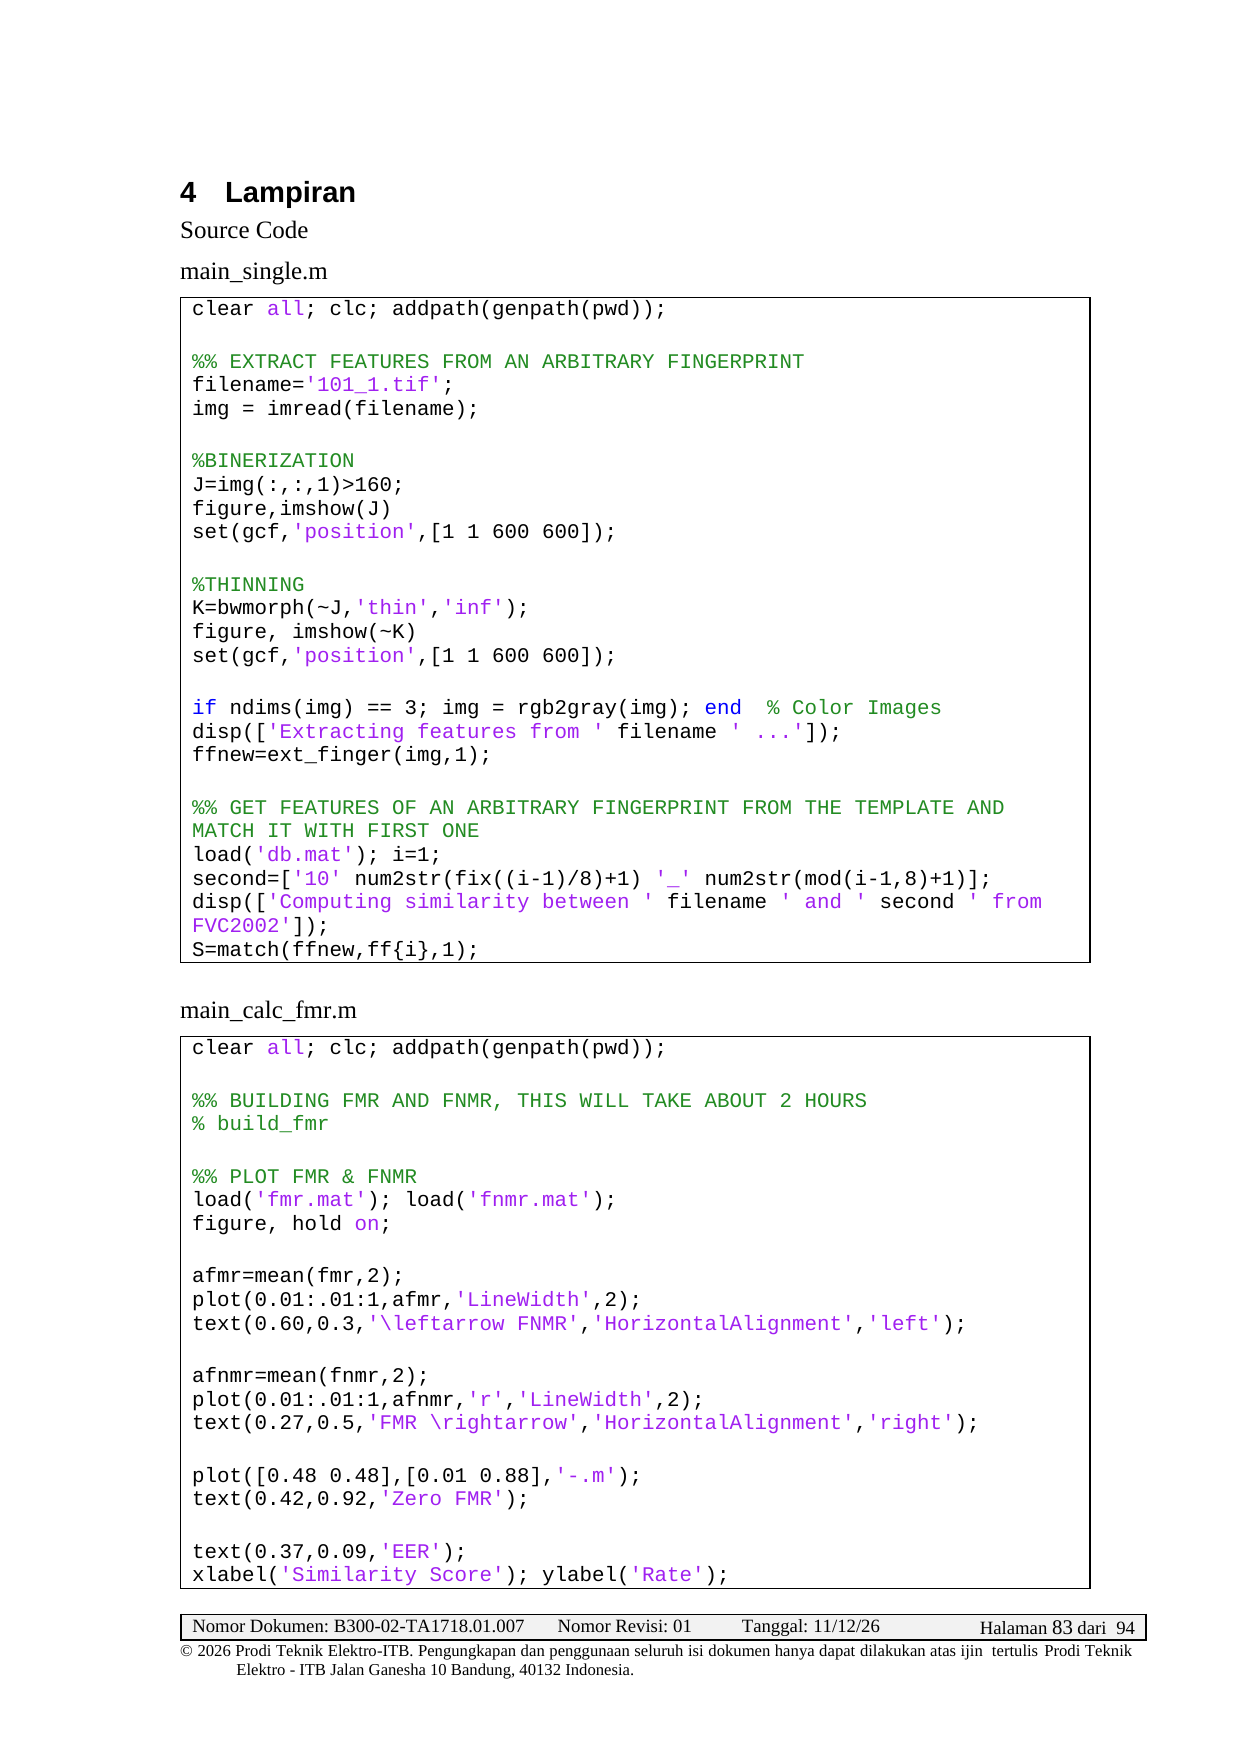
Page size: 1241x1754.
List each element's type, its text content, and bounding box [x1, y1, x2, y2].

subtitle Lampiran [180, 175, 1090, 208]
text Source Code [180, 215, 1090, 243]
table_header clear all; clc; addpath(genpath(pwd)); %% BUILDING FMR AND FNMR, THIS WILL TAKE ABOUT 2 HOURS % build_fmr %% PLOT FMR & FNMR load('fmr.mat'); load('fnmr.mat'); figure, hold on; afmr=mean(fmr,2); plot(0.01:.01:1,afmr,'LineWidth',2); text(0.60,0.3,'\leftarrow FNMR','HorizontalAlignment','left'); afnmr=mean(fnmr,2); plot(0.01:.01:1,afnmr,'r','LineWidth',2); text(0.27,0.5,'FMR \rightarrow','HorizontalAlignment','right'); plot([0.48 0.48],[0.01 0.88],'-.m'); text(0.42,0.92,'Zero FMR'); text(0.37,0.09,'EER'); xlabel('Similarity Score'); ylabel('Rate'); [181, 1037, 1089, 1588]
text main_calc_fmr.m [180, 995, 1090, 1024]
text main_single.m [180, 256, 1090, 285]
table_header clear all; clc; addpath(genpath(pwd)); %% EXTRACT FEATURES FROM AN ARBITRARY FINGERPRINT filename='101_1.tif'; img = imread(filename); %BINERIZATION J=img(:,:,1)>160; figure,imshow(J) set(gcf,'position',[1 1 600 600]); %THINNING K=bwmorph(~J,'thin','inf'); figure, imshow(~K) set(gcf,'position',[1 1 600 600]); if ndims(img) == 3; img = rgb2gray(img); end % Color Images disp(['Extracting features from ' filename ' ...']); ffnew=ext_finger(img,1); %% GET FEATURES OF AN ARBITRARY FINGERPRINT FROM THE TEMPLATE AND MATCH IT WITH FIRST ONE load('db.mat'); i=1; second=['10' num2str(fix((i-1)/8)+1) '_' num2str(mod(i-1,8)+1)]; disp(['Computing similarity between ' filename ' and ' second ' from FVC2002']); S=match(ffnew,ff{i},1); [181, 298, 1089, 962]
